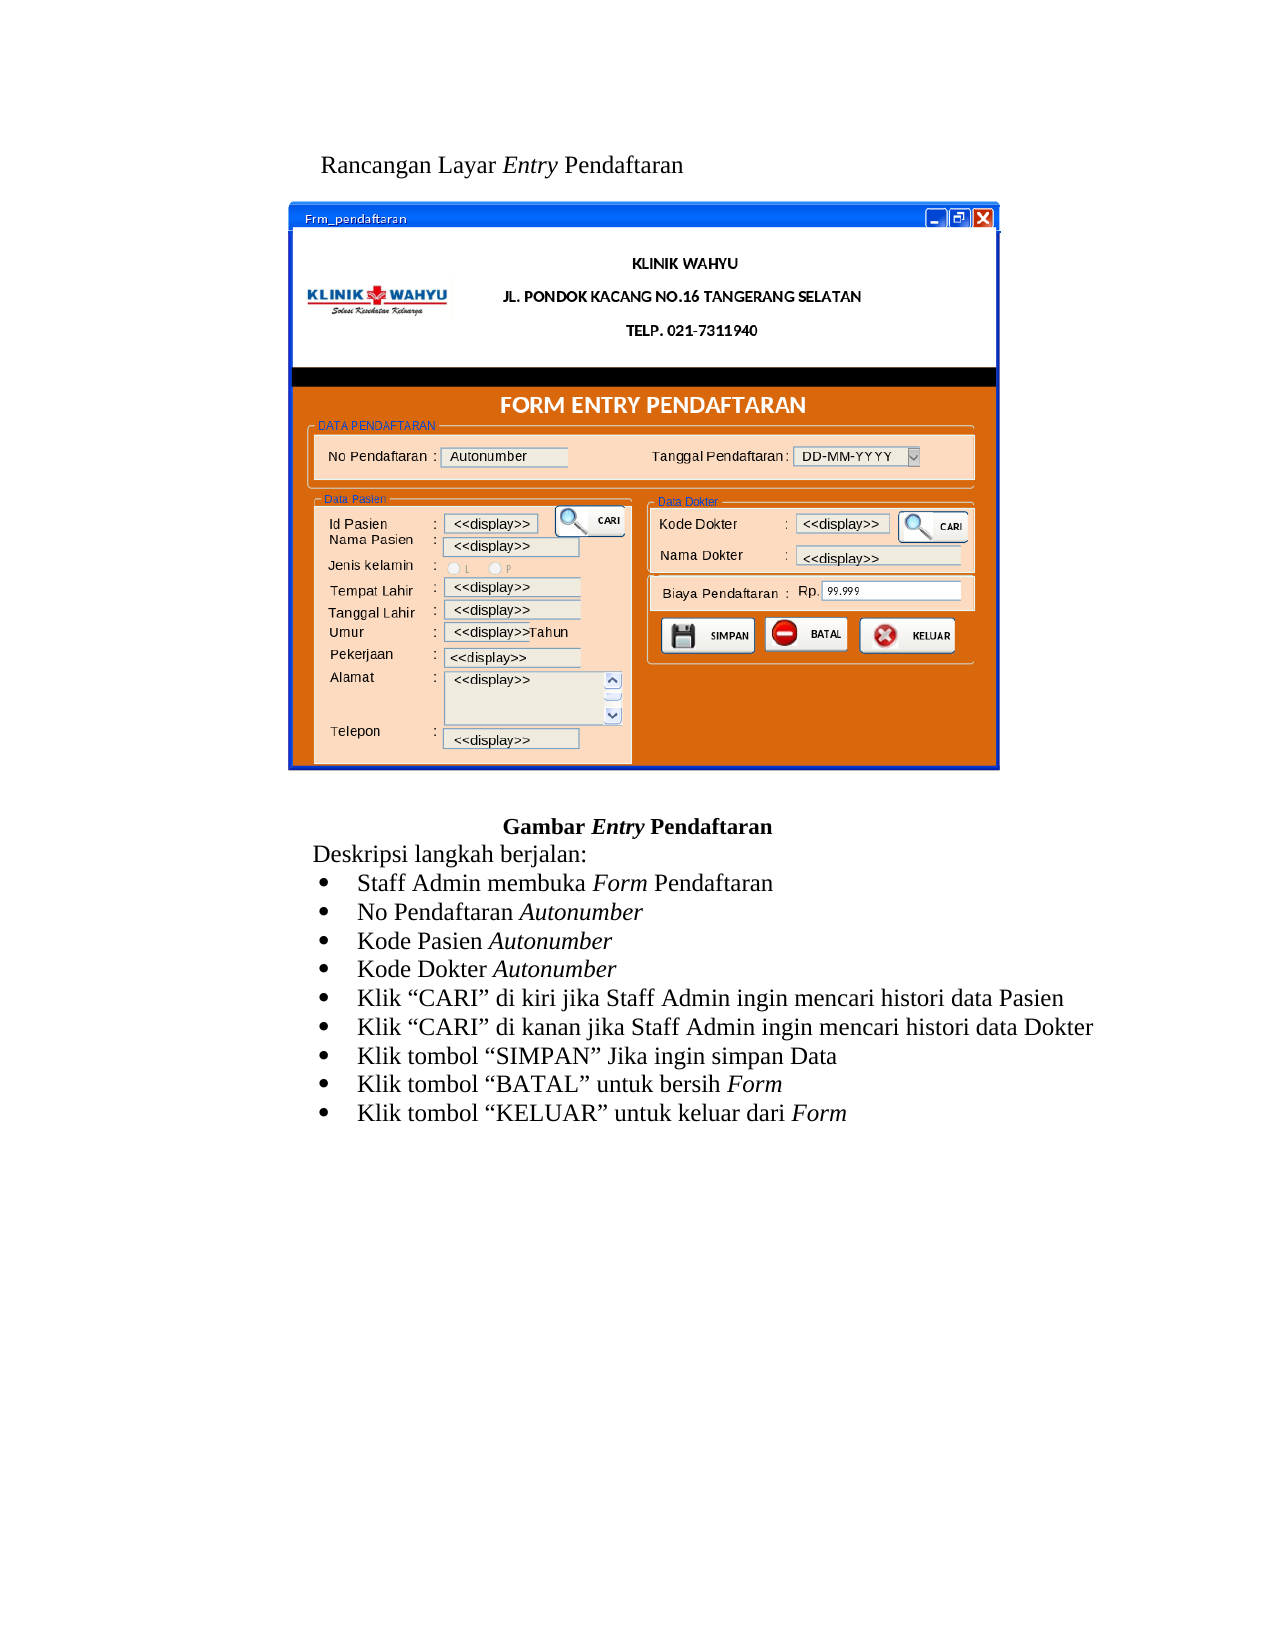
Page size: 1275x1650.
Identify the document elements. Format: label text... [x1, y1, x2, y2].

text Gambar Entry Pendaftaran [150, 813, 1125, 839]
list No Pendaftaran Autonumber [319, 897, 1125, 926]
list Deskripsi langkah berjalan: [262, 839, 1125, 868]
list Klik “CARI” di kanan jika Staff Admin ingin mencari histori data Dokter [319, 1012, 1125, 1041]
list Klik tombol “KELUAR” untuk keluar dari Form [319, 1098, 1125, 1127]
list Klik tombol “BATAL” untuk bersih Form [319, 1069, 1125, 1098]
list Klik tombol “SIMPAN” Jika ingin simpan Data [319, 1041, 1125, 1069]
list Klik “CARI” di kiri jika Staff Admin ingin mencari histori data Pasien [319, 983, 1125, 1012]
list Staff Admin membuka Form Pendaftaran [319, 868, 1125, 897]
list Kode Dokter Autonumber [319, 954, 1125, 983]
list Kode Pasien Autonumber [319, 926, 1125, 954]
text Rancangan Layar Entry Pendaftaran [320, 150, 1125, 179]
